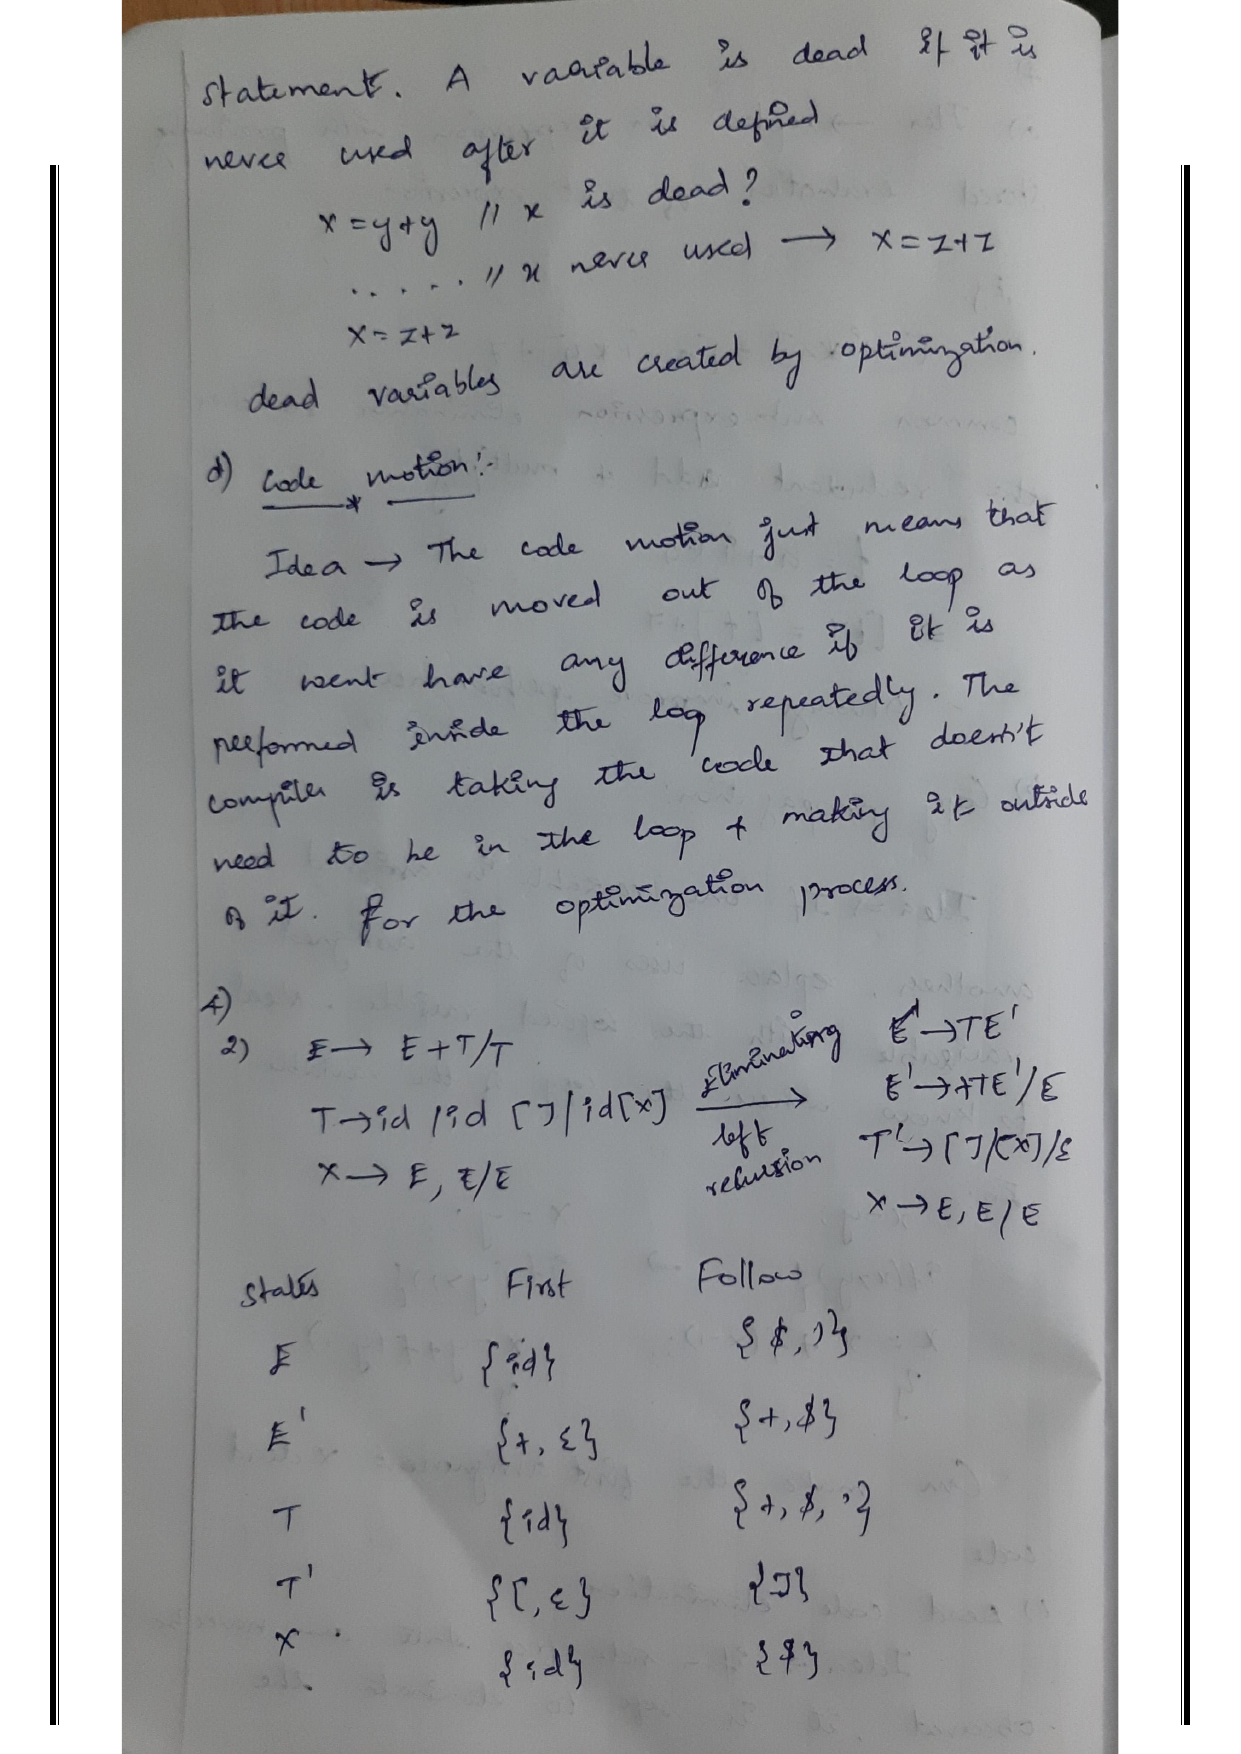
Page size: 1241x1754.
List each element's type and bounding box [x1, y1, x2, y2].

picture [121, 0, 1119, 1754]
